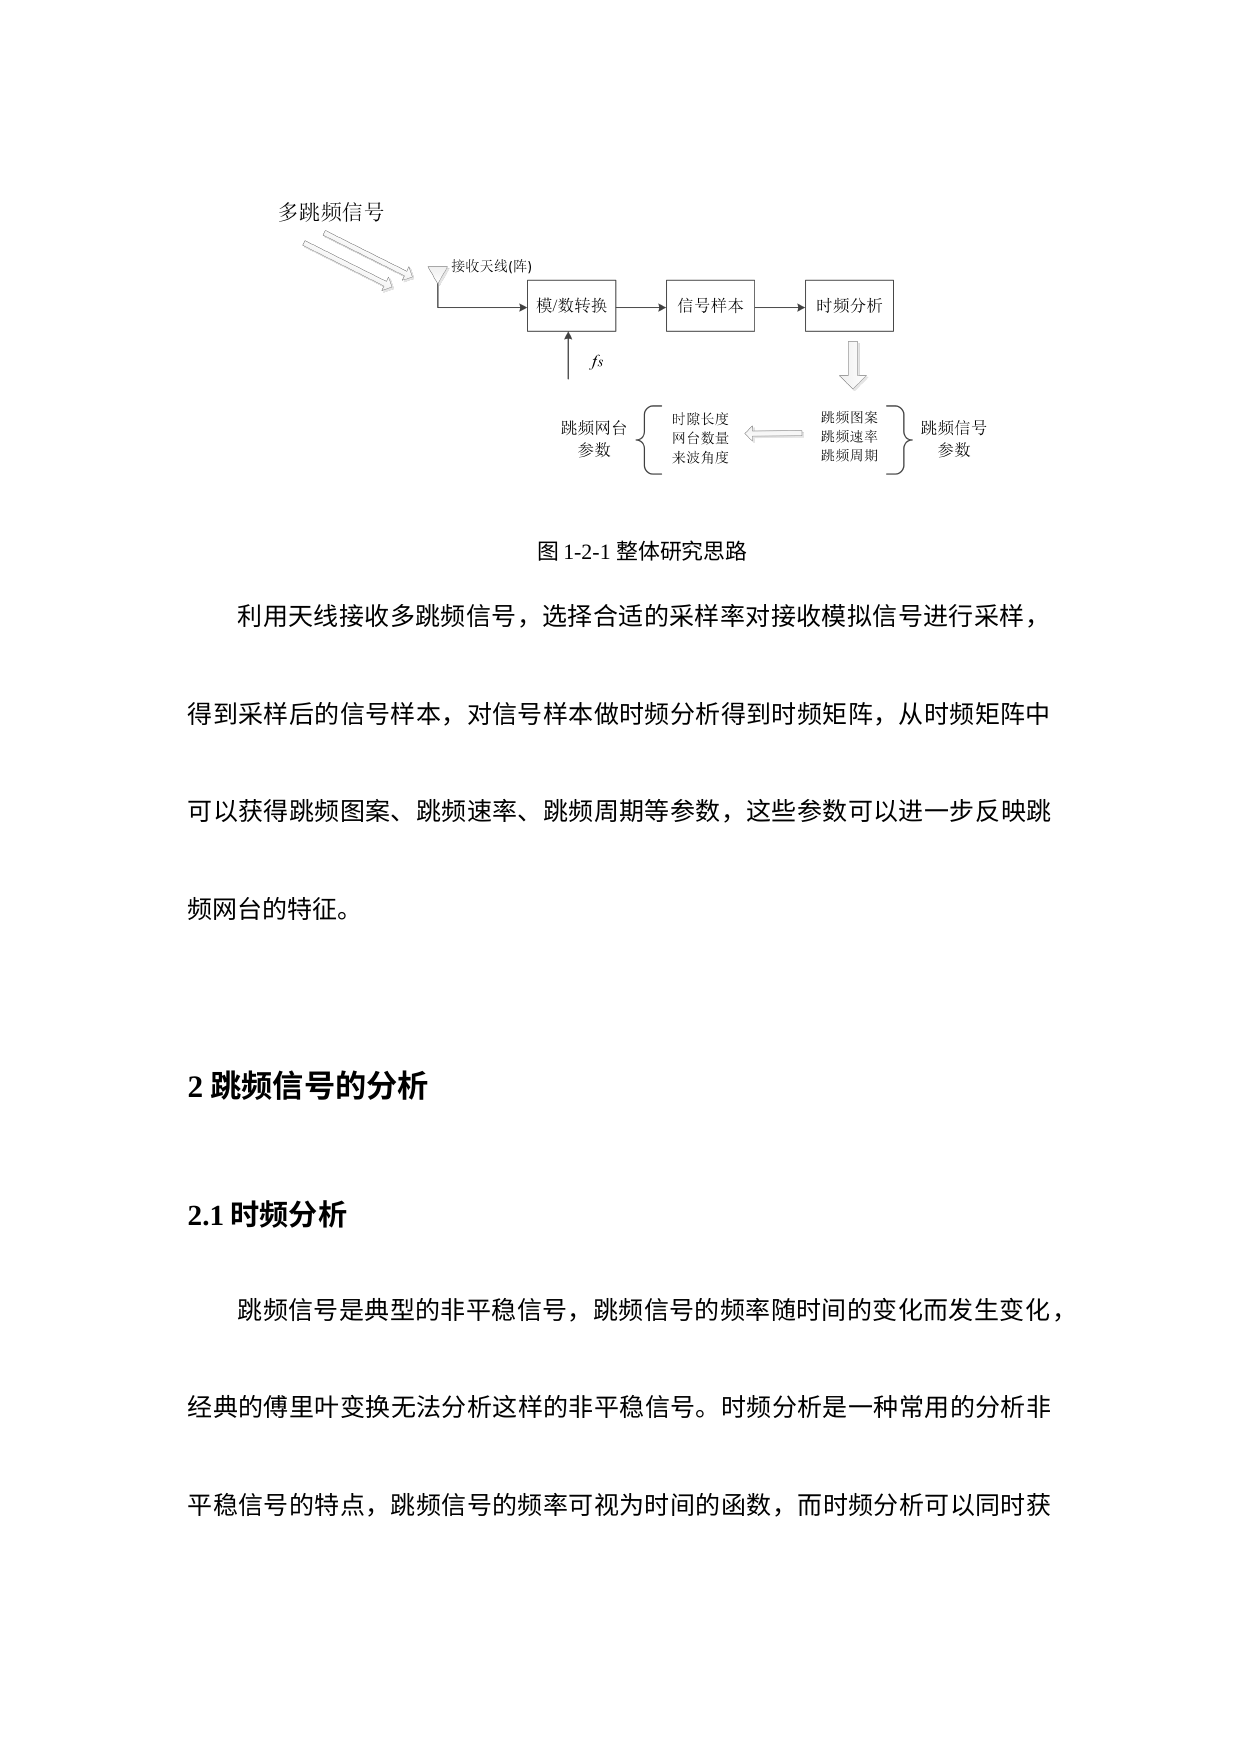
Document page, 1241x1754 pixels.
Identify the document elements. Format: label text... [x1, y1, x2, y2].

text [187, 1276, 1053, 1536]
subtitle 2 跳频信号的分析 [187, 1052, 1053, 1117]
subtitle 2.1 时频分析 [187, 1180, 1053, 1245]
text 利用天线接收多跳频信号，选择合适的采样率对接收模拟信号进行采样，得到采样后的信号样本，对信号样本做时频分析得到时频矩阵，从时频矩阵中可以获得跳频图案、跳频速率、跳频周期等参数，这些参数可以进一步反映跳频网台的特征。 [187, 582, 1053, 940]
text 图1-2-1 整体研究思路 [187, 534, 1053, 566]
picture [237, 162, 1030, 509]
